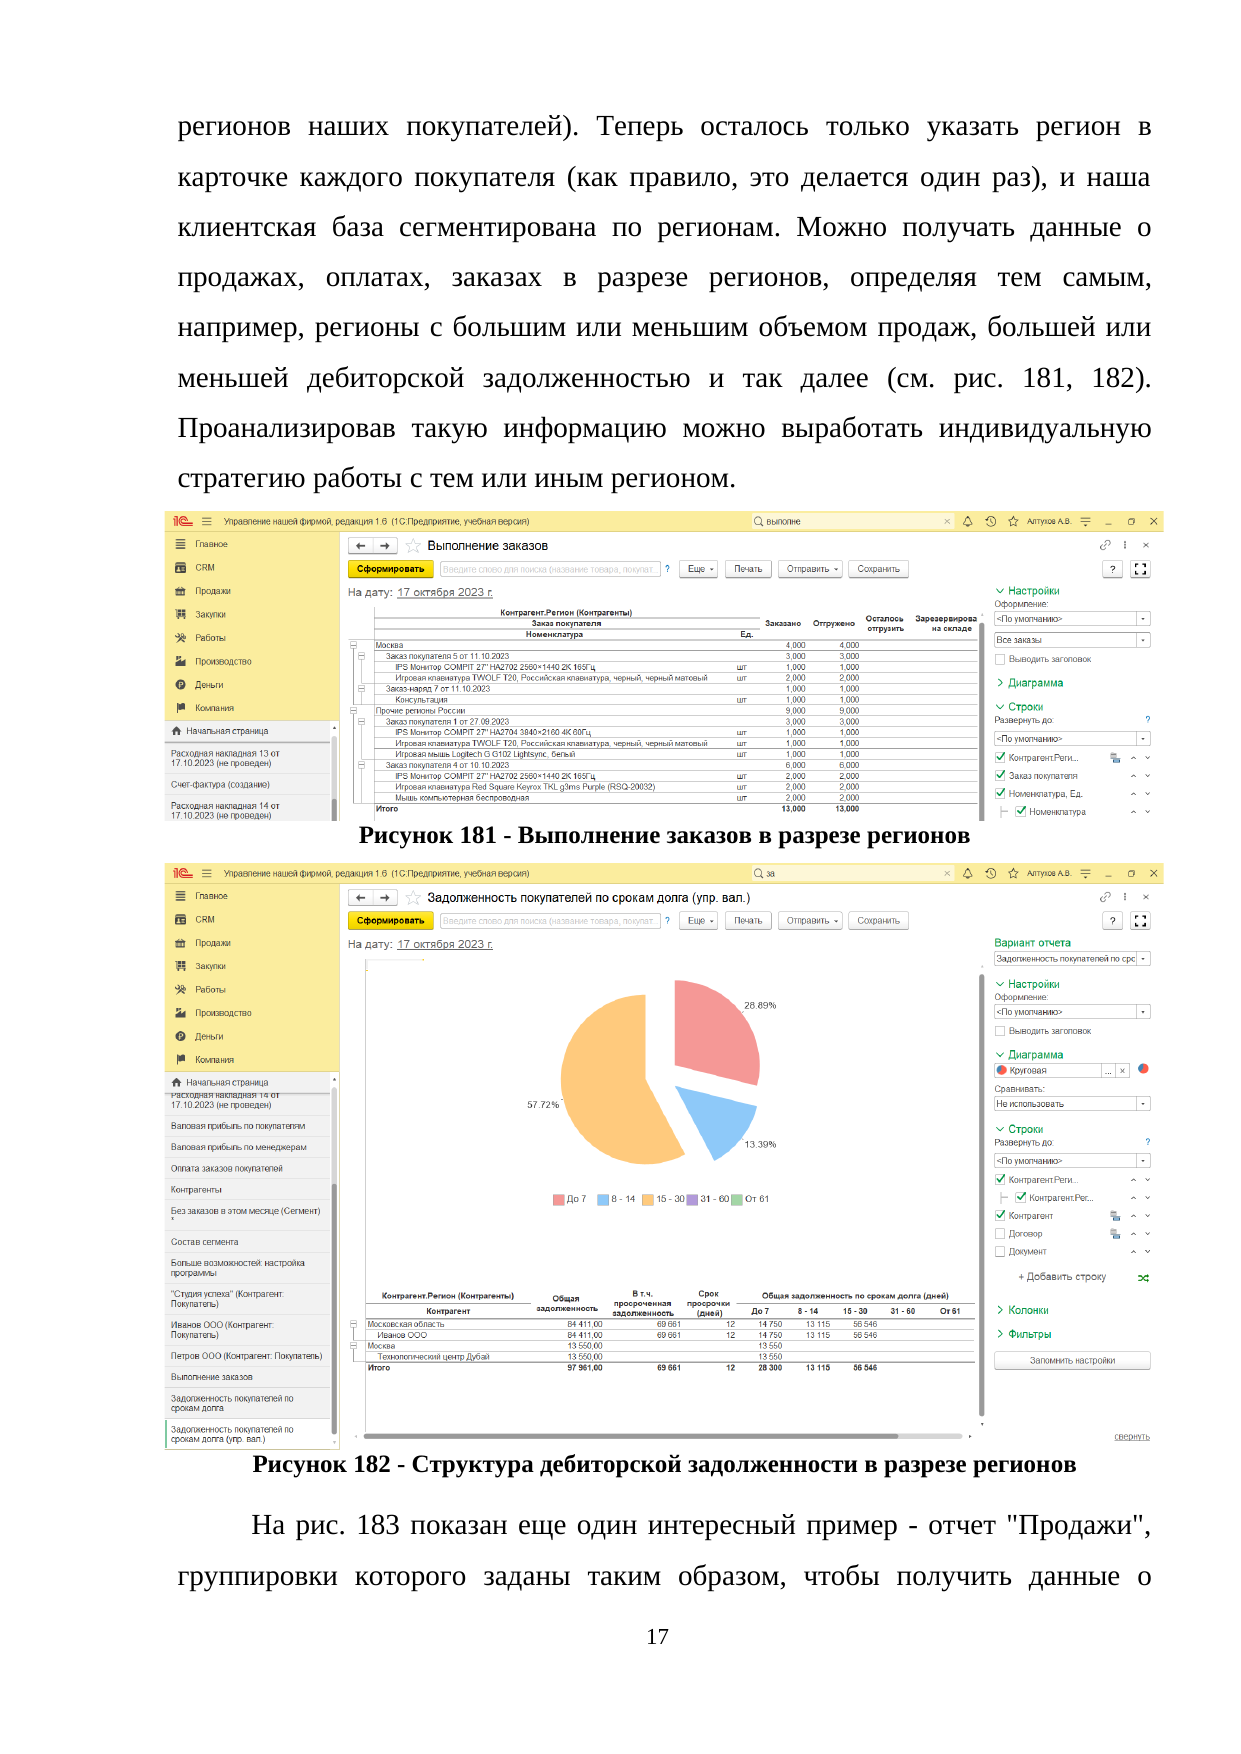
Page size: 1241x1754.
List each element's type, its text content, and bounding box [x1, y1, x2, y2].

picture [164, 863, 1164, 1450]
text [177, 108, 1152, 494]
text Рисунок 181 - Выполнение заказов в разрезе регионов [192, 821, 1137, 849]
text Рисунок 182 - Структура дебиторской задолженности в разрезе регионов [192, 1450, 1137, 1478]
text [177, 1507, 1152, 1591]
picture [164, 511, 1164, 821]
